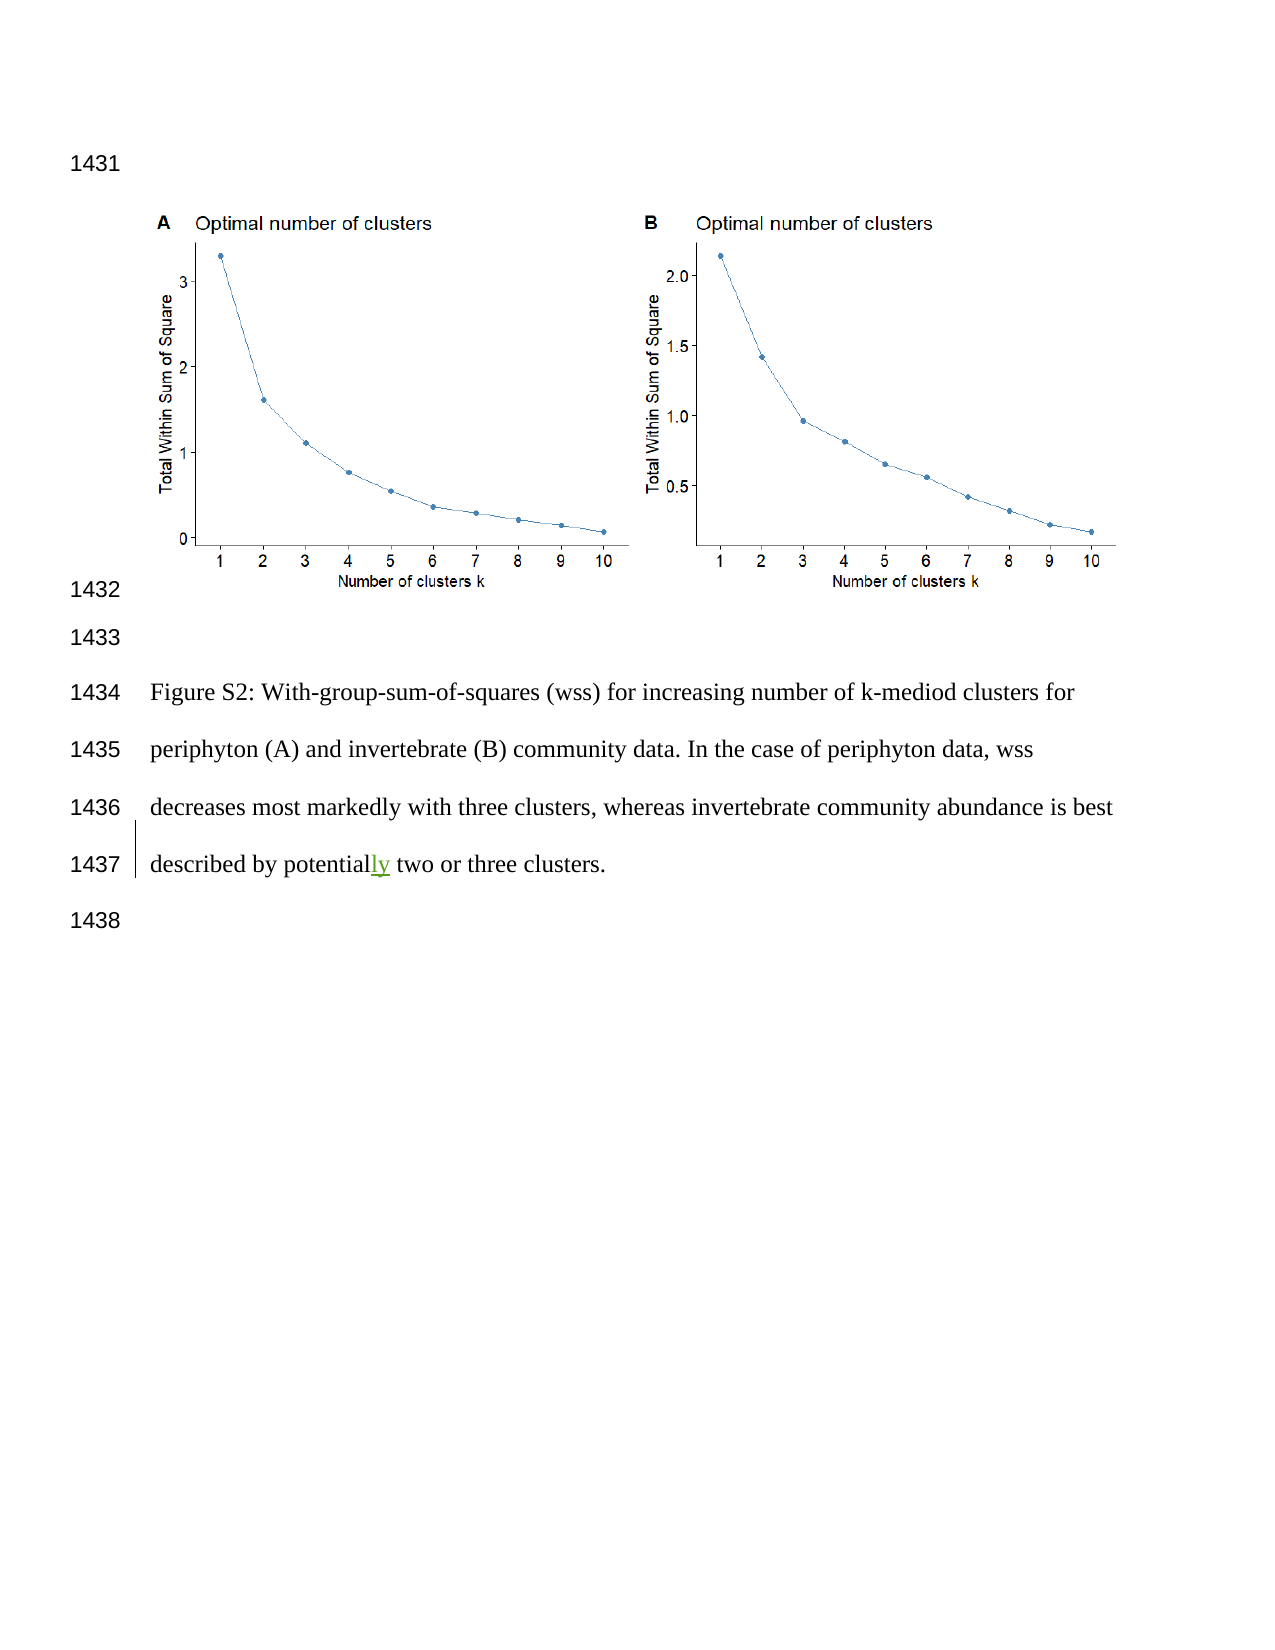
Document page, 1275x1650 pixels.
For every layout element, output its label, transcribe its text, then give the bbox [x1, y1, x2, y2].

picture [150, 207, 1123, 598]
text Figure S2: With-group-sum-of-squares (wss) for increasing number of k-mediod clusters for periphyton (A) and invertebrate (B) community data. In the case of periphyton data, wss decreases most markedly with three clusters, whereas invertebrate community abundance is best described by potential two or three clusters. [150, 677, 1125, 878]
